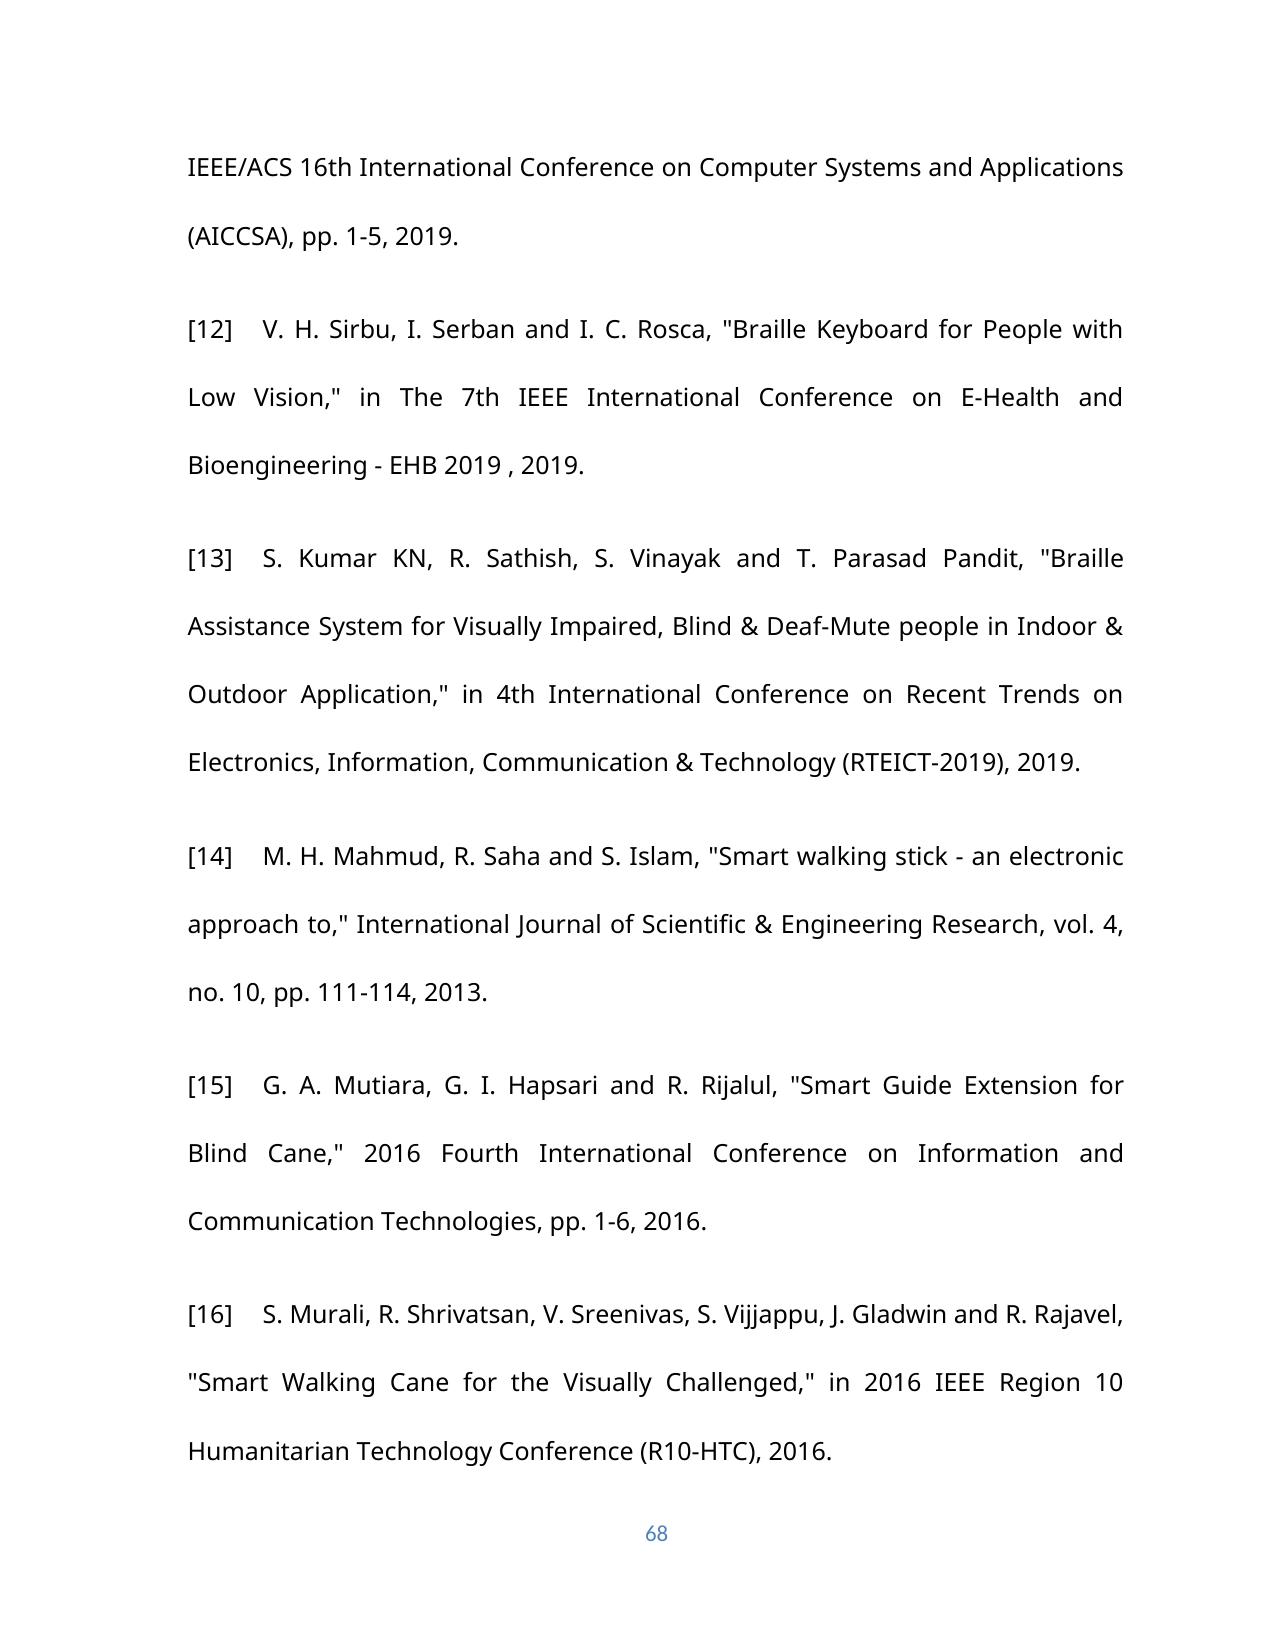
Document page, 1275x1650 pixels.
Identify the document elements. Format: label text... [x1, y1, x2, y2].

text [12] V. H. Sirbu, I. Serban and I. C. Rosca, "Braille Keyboard for People with Low Vision," in The 7th IEEE International Conference on E-Health and Bioengineering - EHB 2019 , 2019. [187, 311, 1125, 482]
text [16] S. Murali, R. Shrivatsan, V. Sreenivas, S. Vijjappu, J. Gladwin and R. Rajavel, "Smart Walking Cane for the Visually Challenged," in 2016 IEEE Region 10 Humanitarian Technology Conference (R10-HTC), 2016. [187, 1297, 1125, 1467]
text [15] G. A. Mutiara, G. I. Hapsari and R. Rijalul, "Smart Guide Extension for Blind Cane," 2016 Fourth International Conference on Information and Communication Technologies, pp. 1-6, 2016. [187, 1067, 1125, 1238]
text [187, 150, 1125, 252]
text [13] S. Kumar KN, R. Sathish, S. Vinayak and T. Parasad Pandit, "Braille Assistance System for Visually Impaired, Blind & Deaf-Mute people in Indoor & Outdoor Application," in 4th International Conference on Recent Trends on Electronics, Information, Communication & Technology (RTEICT-2019), 2019. [187, 541, 1125, 779]
text [14] M. H. Mahmud, R. Saha and S. Islam, "Smart walking stick - an electronic approach to," International Journal of Scientific & Engineering Research, vol. 4, no. 10, pp. 111-114, 2013. [187, 838, 1125, 1008]
